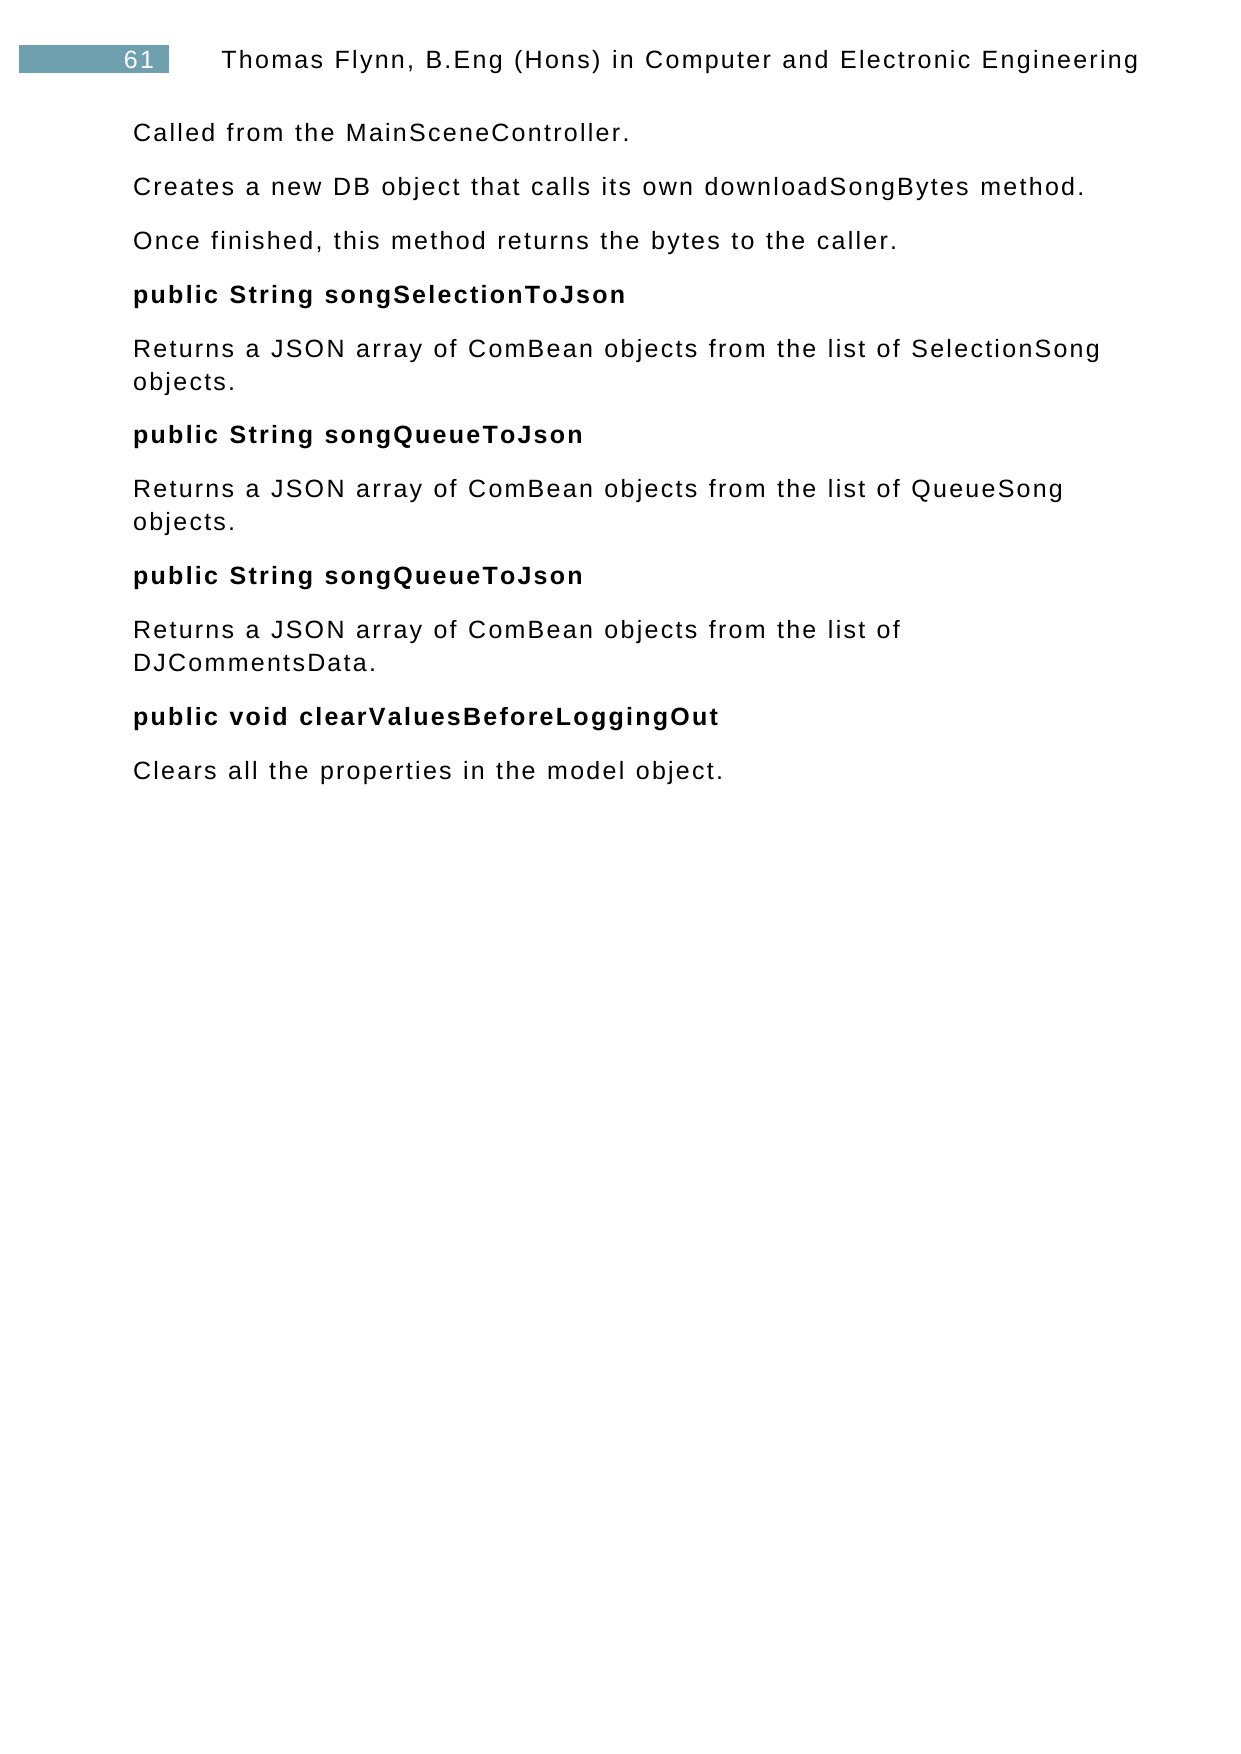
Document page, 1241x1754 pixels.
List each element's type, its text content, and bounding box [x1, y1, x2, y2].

text public String songQueueToJson [118, 420, 1122, 449]
text public String songQueueToJson [118, 561, 1122, 590]
text Clears all the properties in the model object. [133, 756, 1122, 784]
text Returns a JSON array of ComBean objects from the list of DJCommentsData. [133, 615, 1122, 677]
text Returns a JSON array of ComBean objects from the list of SelectionSong objects. [133, 333, 1122, 395]
text Creates a new DB object that calls its own downloadSongBytes method. [133, 172, 1122, 201]
text Returns a JSON array of ComBean objects from the list of QueueSong objects. [133, 474, 1122, 536]
text Called from the MainSceneController. [133, 118, 1122, 147]
text Once finished, this method returns the bytes to the caller. [133, 226, 1122, 254]
text public void clearValuesBeforeLoggingOut [118, 702, 1122, 731]
text public String songSelectionToJson [118, 280, 1122, 308]
